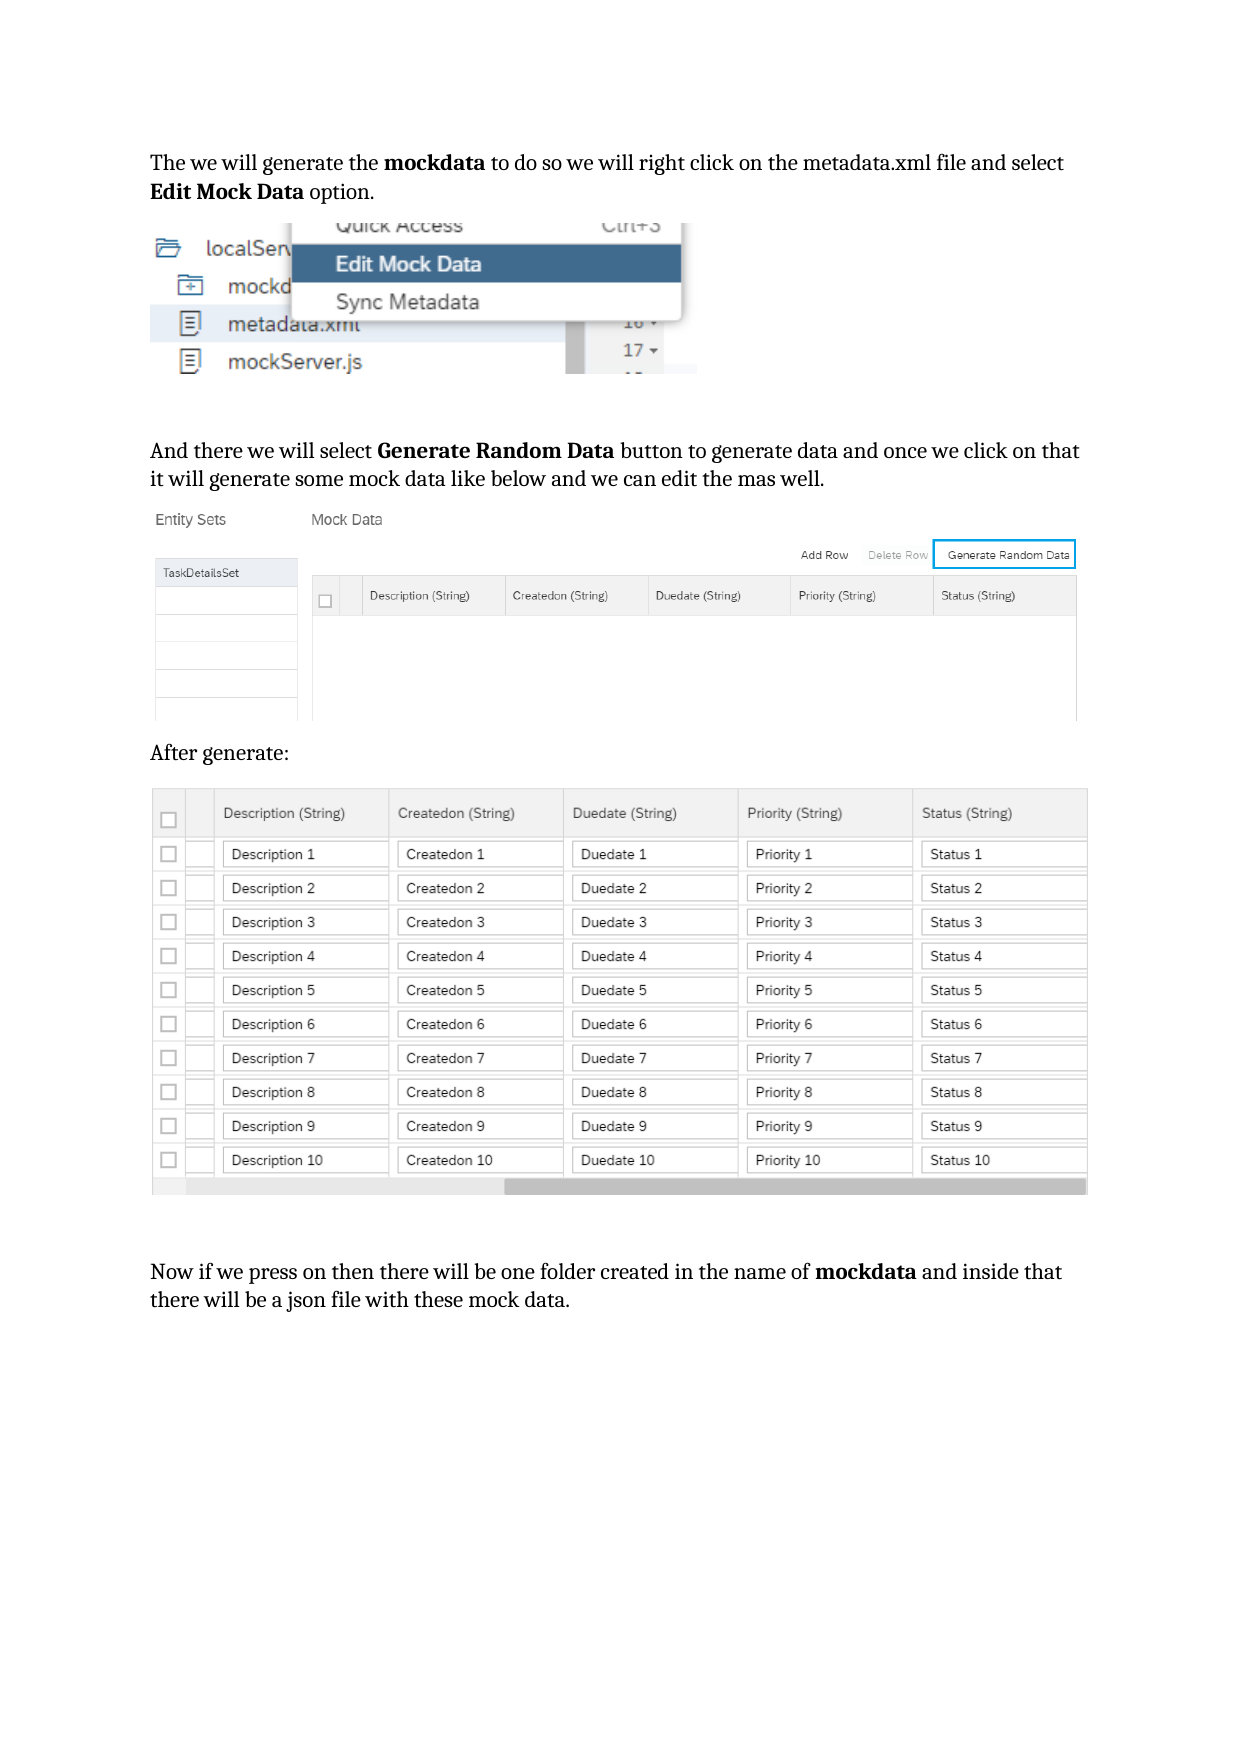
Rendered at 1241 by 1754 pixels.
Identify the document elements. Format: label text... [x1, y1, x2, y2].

text Now if we press on then there will be one folder created in the name of mockdata and inside that there will be a json file with these mock data. [150, 1258, 1090, 1313]
text The we will generate the mockdata to do so we will right click on the metadata.xml file and select Edit Mock Data option. [150, 150, 1090, 205]
text And there we will select Generate Random Data button to generate data and once we click on that it will generate some mock data like below and we can edit the mas well. [150, 437, 1090, 492]
picture [150, 223, 697, 374]
picture [150, 785, 1091, 1195]
text After generate: [150, 740, 1090, 766]
picture [150, 511, 1090, 721]
